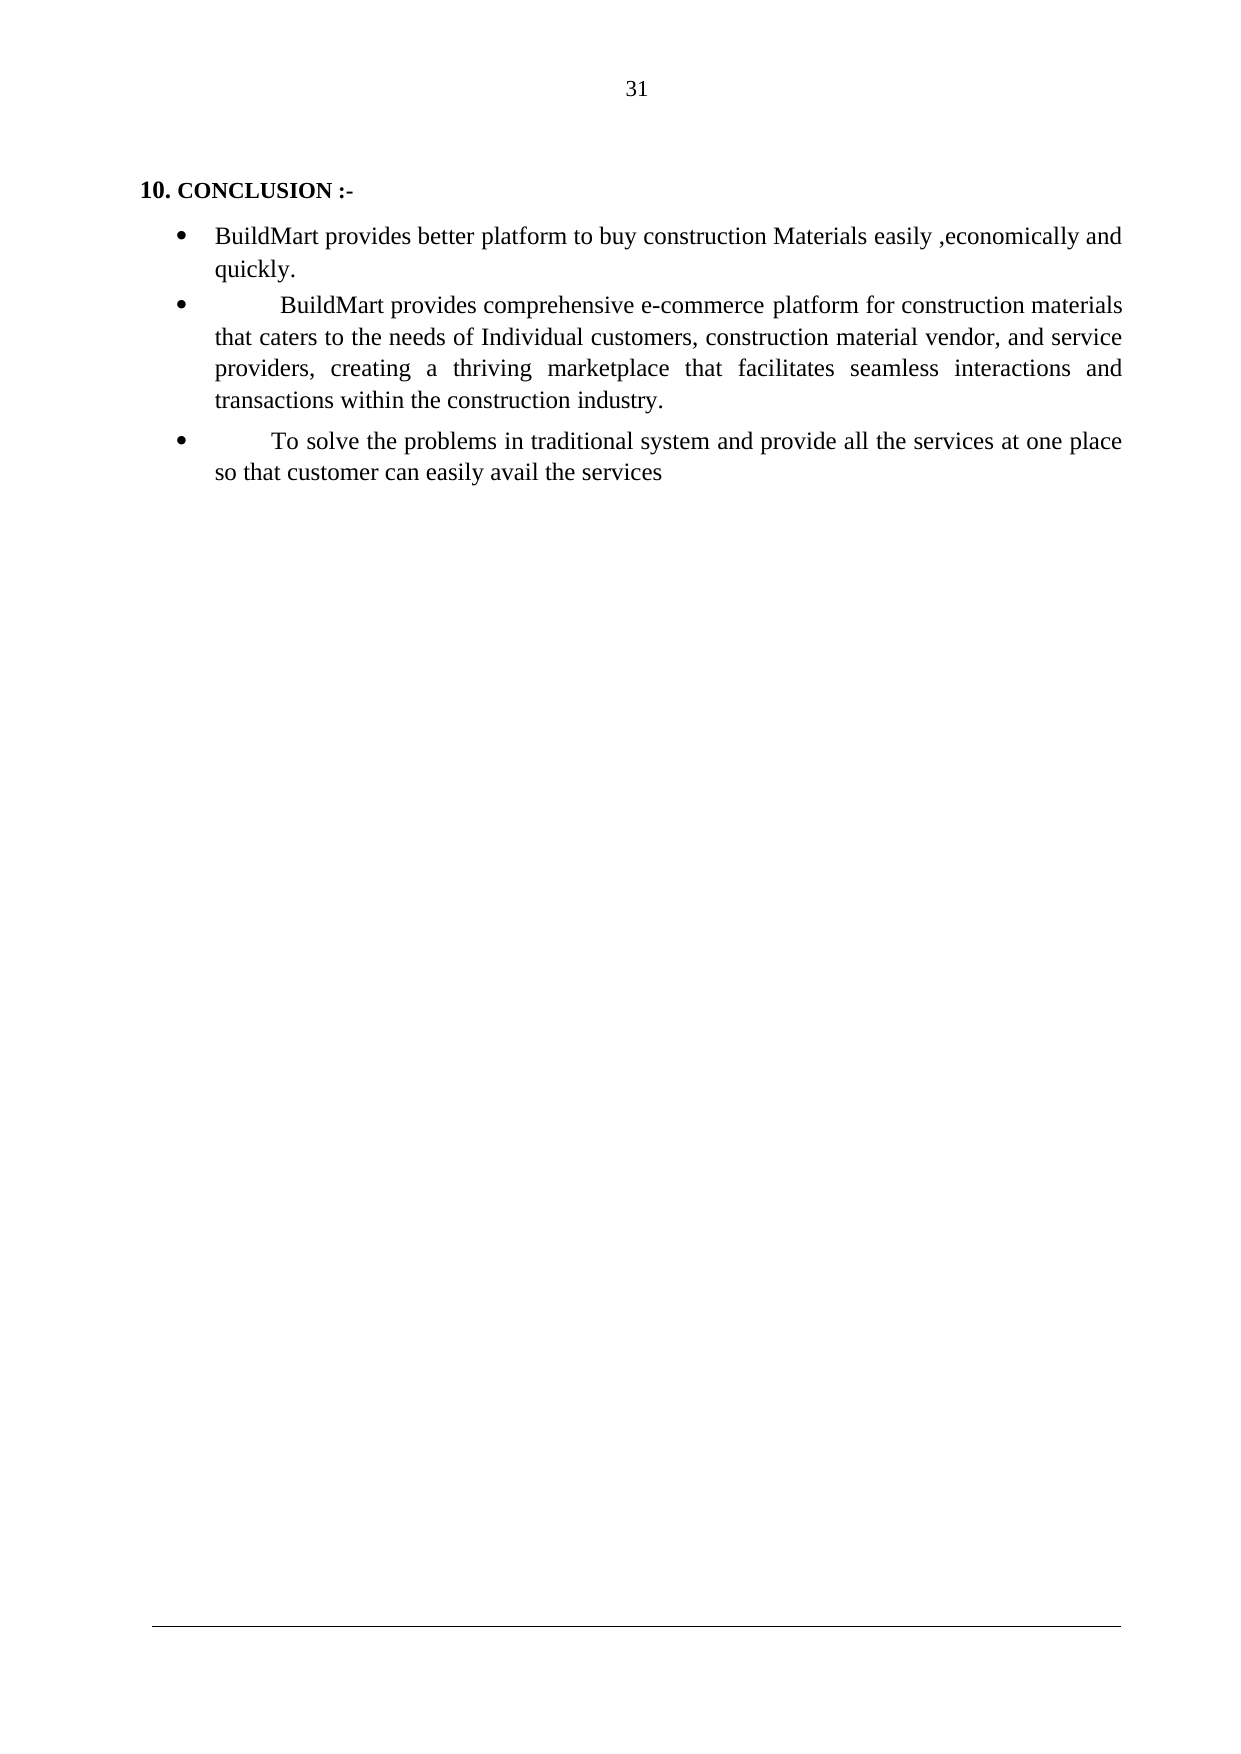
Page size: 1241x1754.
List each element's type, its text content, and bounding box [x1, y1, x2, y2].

list To solve the problems in traditional system and provide all the services at one place so that customer can easily avail the services [177, 426, 1123, 486]
list BuildMart provides comprehensive e-commerce platform for construction materials that caters to the needs of Individual customers, construction material vendor, and service providers, creating a thriving marketplace that facilitates seamless interactions and transactions within the construction industry. [177, 290, 1123, 413]
text 10. CONCLUSION :- [139, 175, 1134, 204]
list BuildMart provides better platform to buy construction Materials easily ,economically and quickly. [177, 221, 1122, 283]
